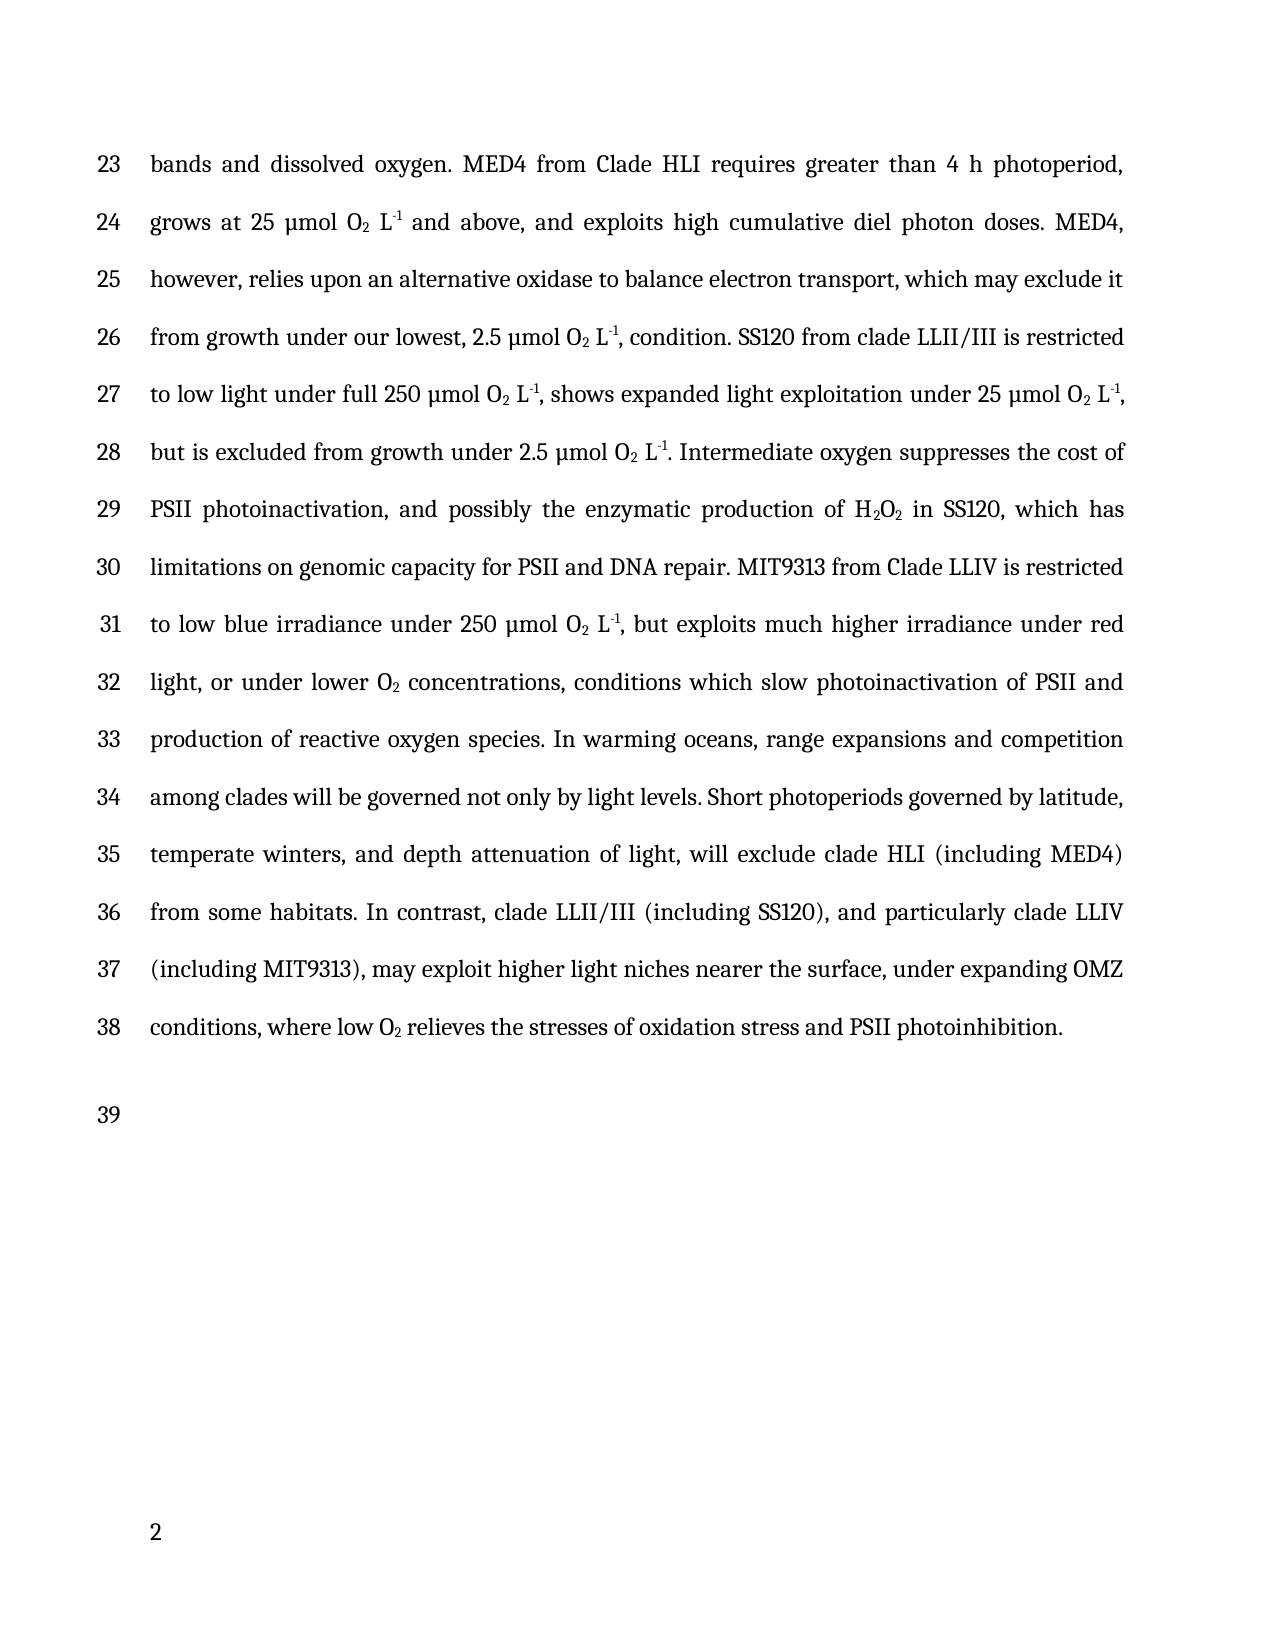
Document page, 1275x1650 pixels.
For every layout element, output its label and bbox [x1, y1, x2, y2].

text [150, 150, 1125, 1041]
